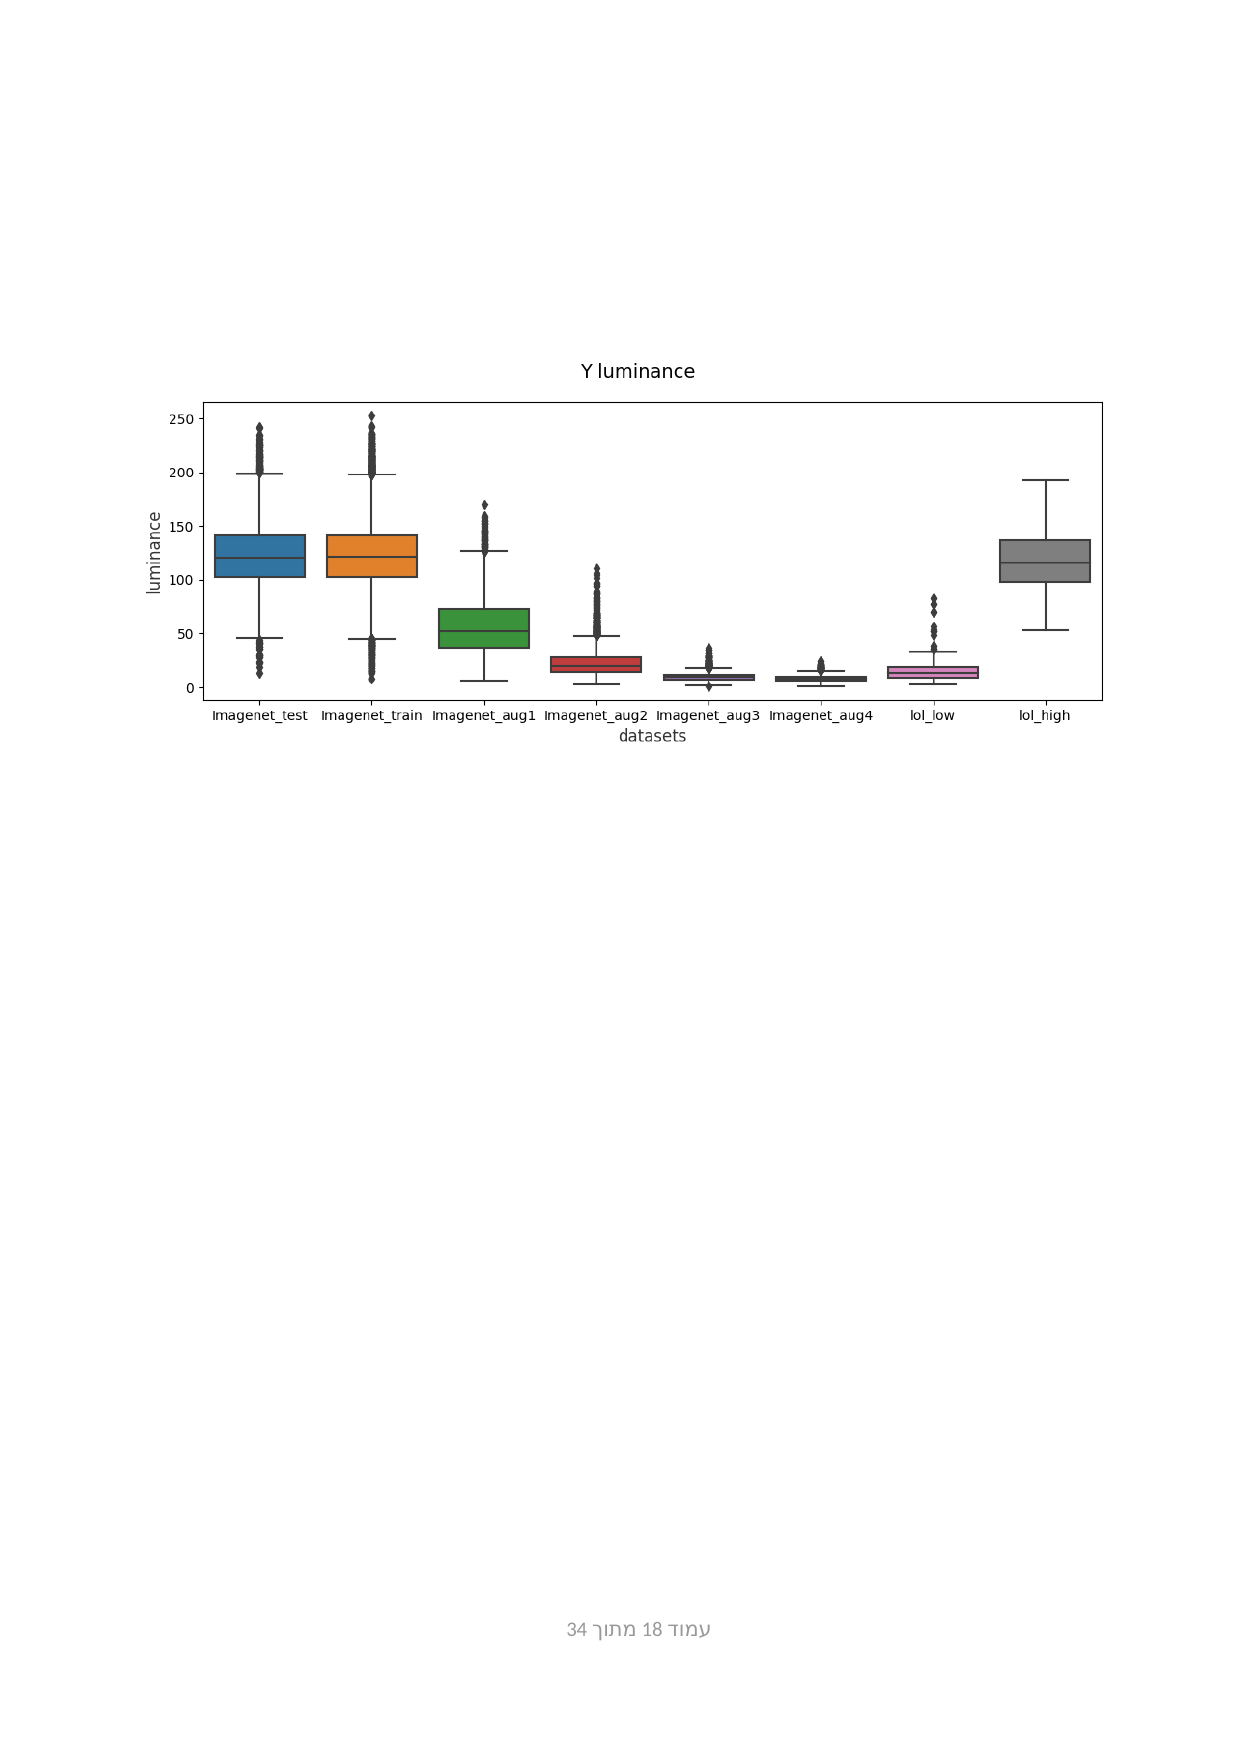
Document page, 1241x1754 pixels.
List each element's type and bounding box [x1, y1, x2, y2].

picture [58, 355, 1217, 742]
